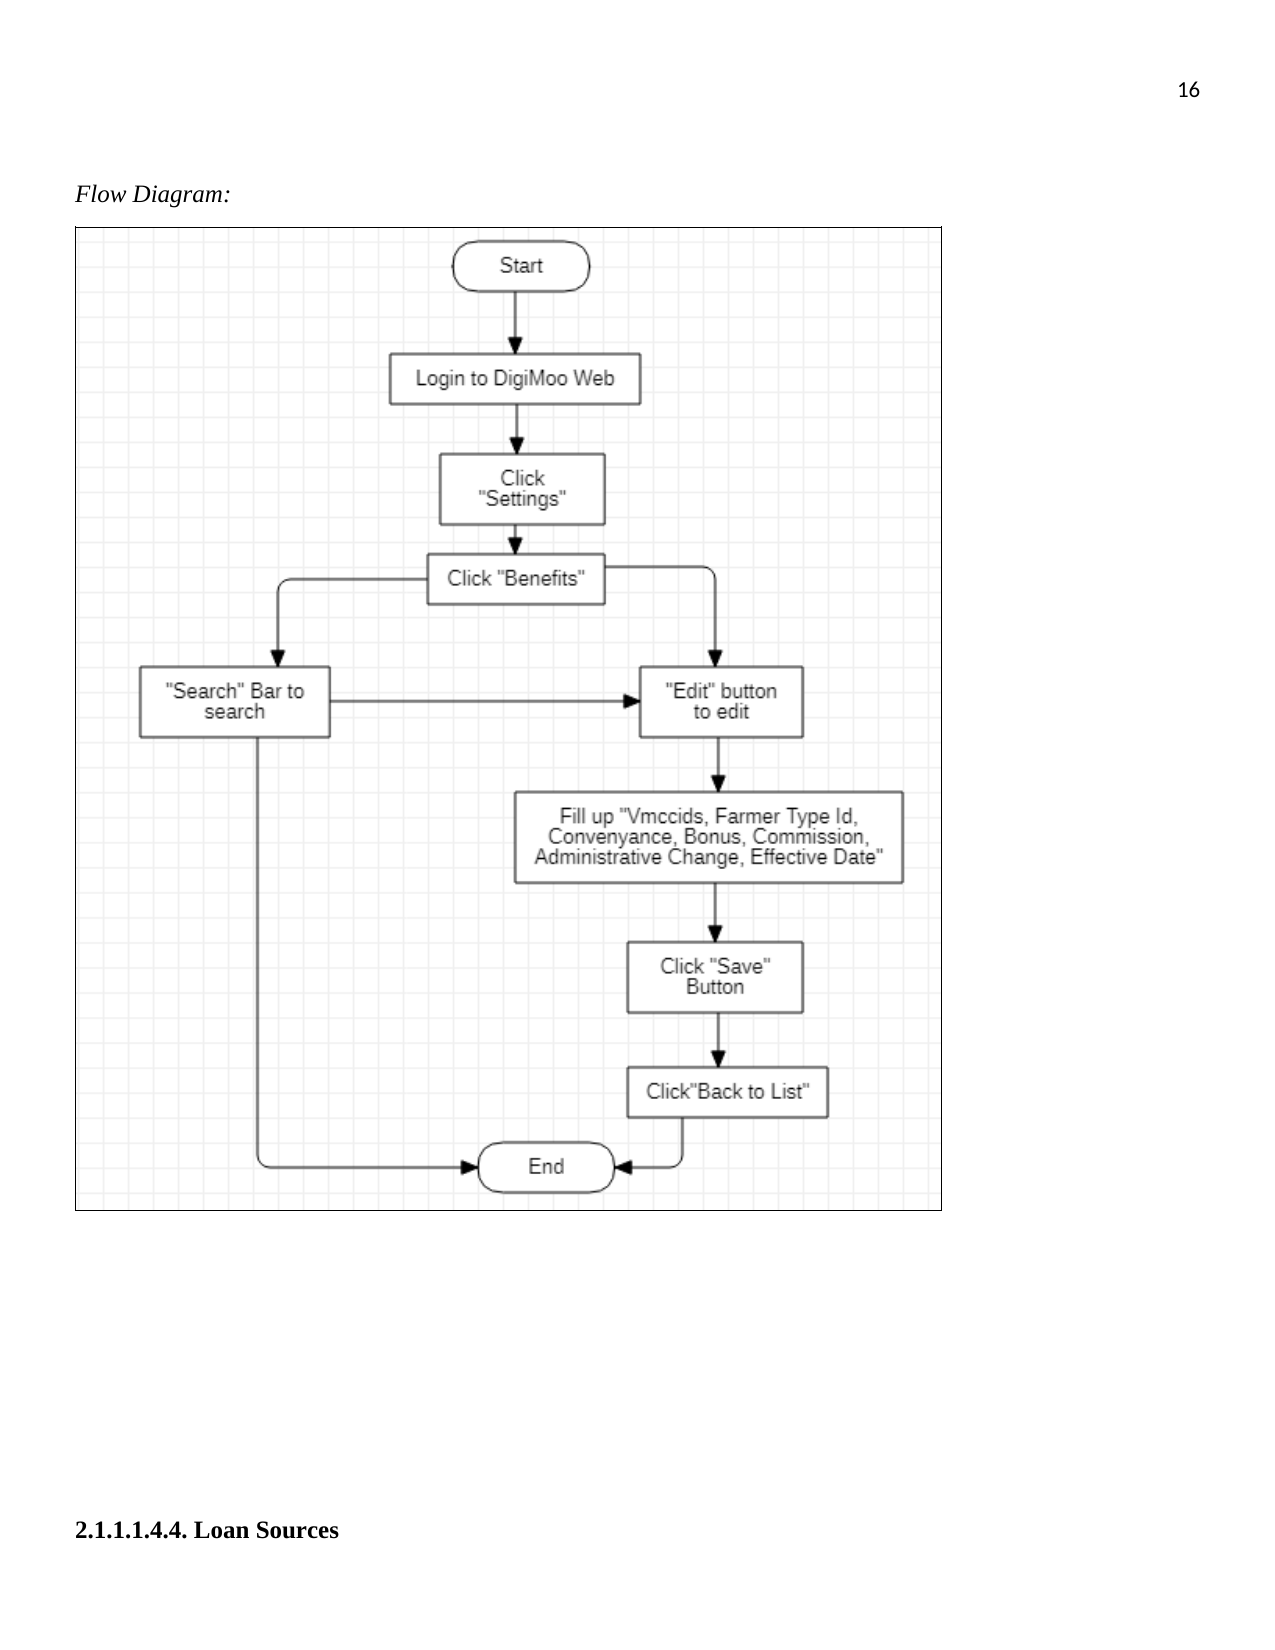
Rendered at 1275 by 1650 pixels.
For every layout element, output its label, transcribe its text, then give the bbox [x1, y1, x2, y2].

picture [76, 228, 941, 1210]
text Flow Diagram: [75, 179, 1200, 207]
text 2.1.1.1.4.4. Loan Sources [75, 1515, 1200, 1544]
